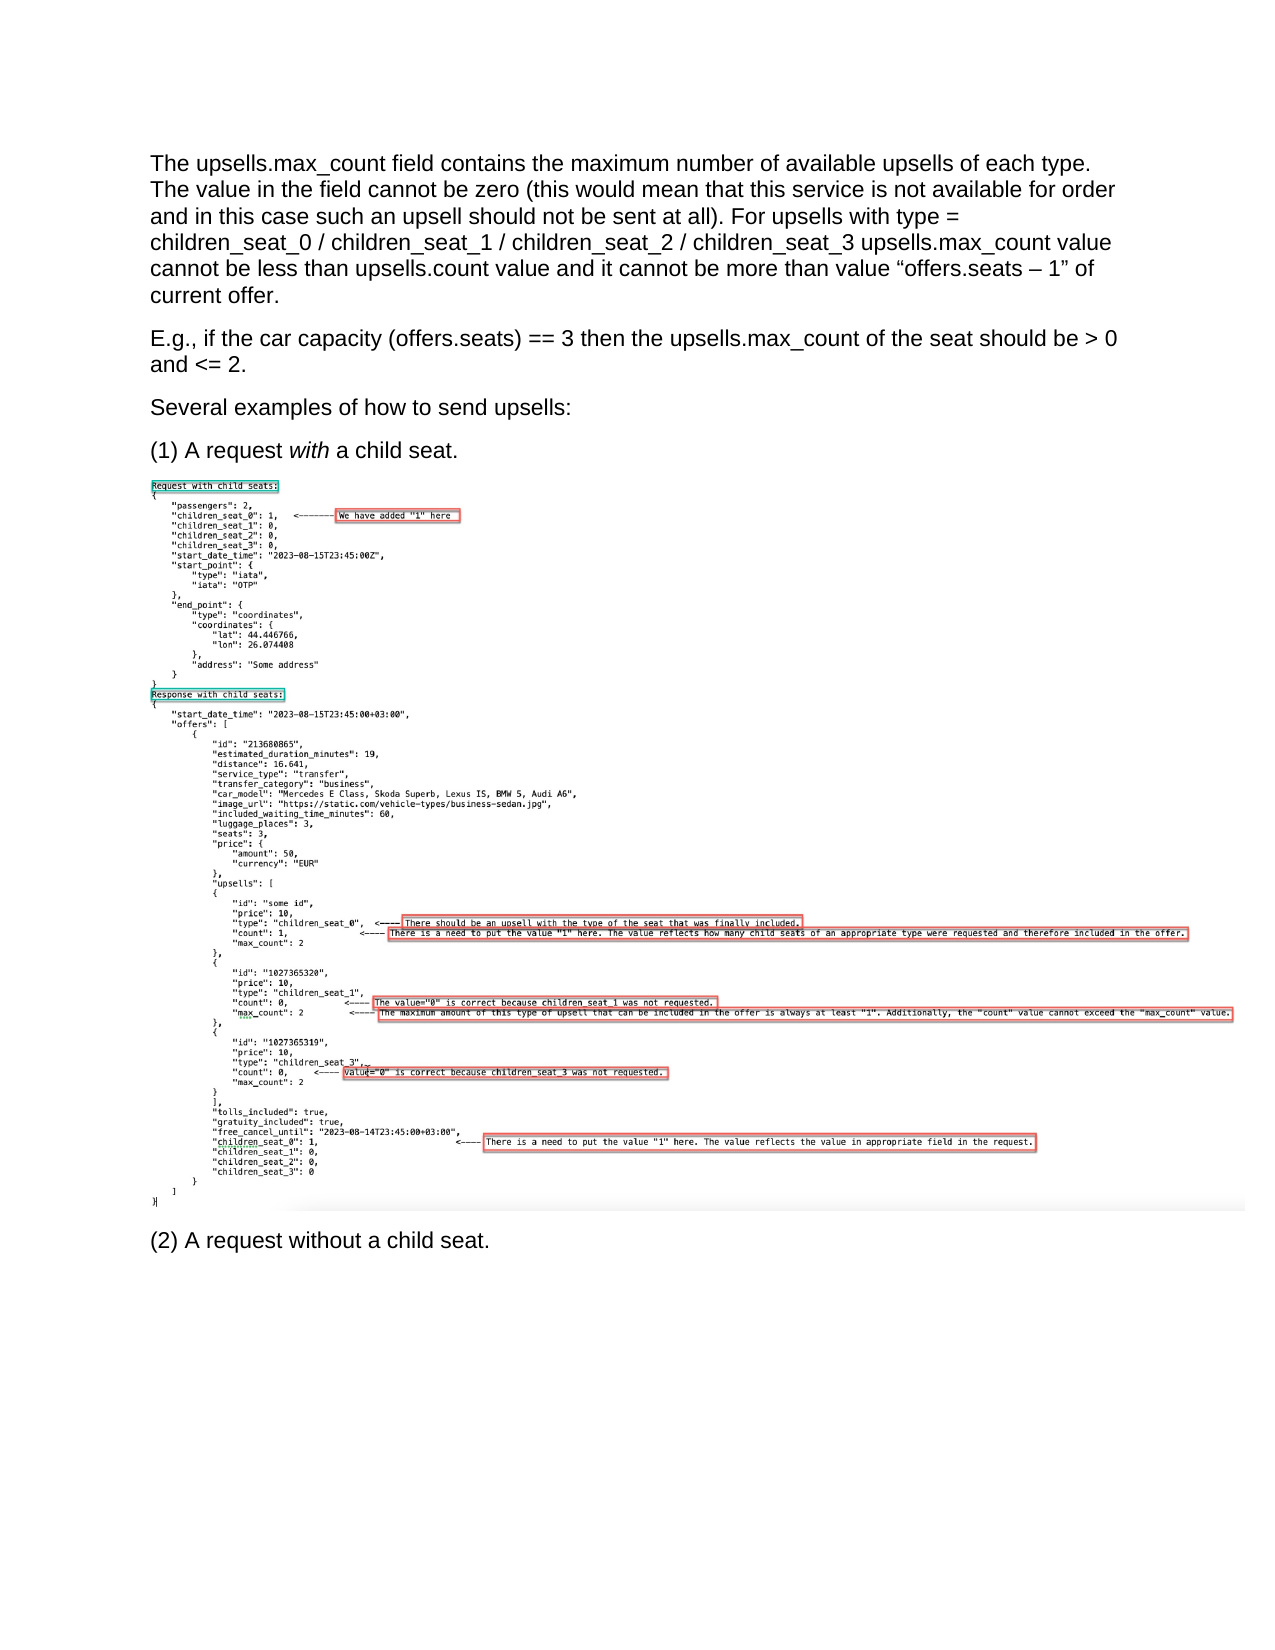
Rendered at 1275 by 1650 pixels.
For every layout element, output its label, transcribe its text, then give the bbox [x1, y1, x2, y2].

text The upsells.max_count field contains the maximum number of available upsells of each type. The value in the field cannot be zero (this would mean that this service is not available for order and in this case such an upsell should not be sent at all). For upsells with type = children_seat_0 / children_seat_1 / children_seat_2 / children_seat_3 upsells.max_count value cannot be less than upsells.count value and it cannot be more than value “offers.seats – 1” of current offer. [150, 150, 1125, 308]
text Several examples of how to send upsells: [150, 394, 1125, 421]
picture [150, 480, 1245, 1211]
text (2) A request without a child seat. [150, 1227, 1125, 1254]
text (1) A request with a child seat. [150, 437, 1125, 463]
text E.g., if the car capacity (offers.seats) == 3 then the upsells.max_count of the seat should be > 0 and <= 2. [150, 325, 1125, 377]
